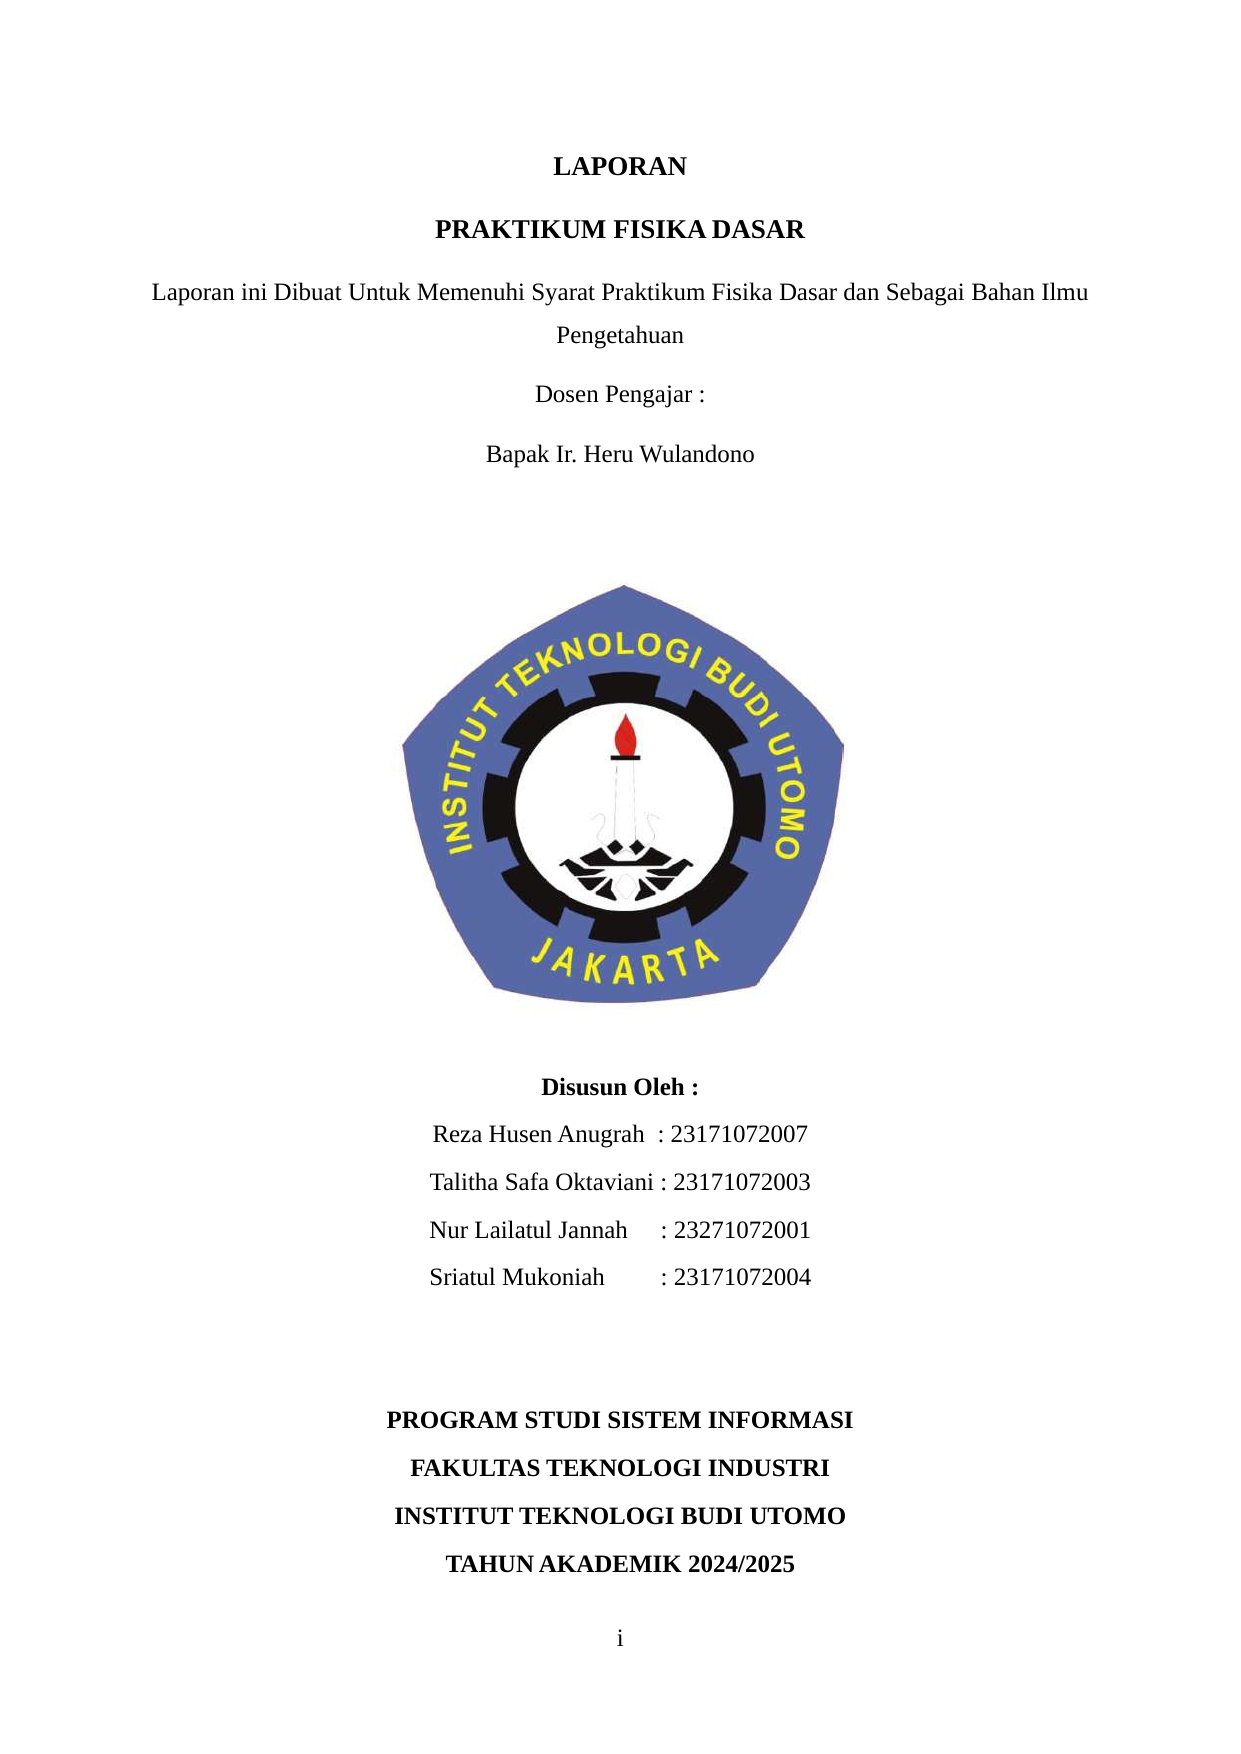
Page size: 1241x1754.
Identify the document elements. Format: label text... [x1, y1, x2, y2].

text LAPORAN [150, 150, 1090, 181]
text FAKULTAS TEKNOLOGI INDUSTRI [150, 1453, 1090, 1482]
picture [376, 562, 864, 1023]
text ⁠Talitha Safa Oktaviani : 23171072003 [150, 1167, 1090, 1196]
text PROGRAM STUDI SISTEM INFORMASI [150, 1406, 1090, 1434]
text PRAKTIKUM FISIKA DASAR [150, 213, 1090, 244]
text Dosen Pengajar : [150, 379, 1090, 408]
text INSTITUT TEKNOLOGI BUDI UTOMO [150, 1501, 1090, 1530]
text TAHUN AKADEMIK 2024/2025 [150, 1549, 1090, 1577]
text Nur Lailatul Jannah : 23271072001 [150, 1215, 1090, 1243]
text Laporan ini Dibuat Untuk Memenuhi Syarat Praktikum Fisika Dasar dan Sebagai Bahan Ilmu Pengetahuan [150, 277, 1090, 348]
text Sriatul Mukoniah : 23171072004 [150, 1262, 1090, 1291]
text Reza Husen Anugrah : 23171072007 [150, 1119, 1090, 1148]
text Disusun Oleh : [150, 1072, 1090, 1100]
text Bapak Ir. Heru Wulandono [150, 439, 1090, 468]
